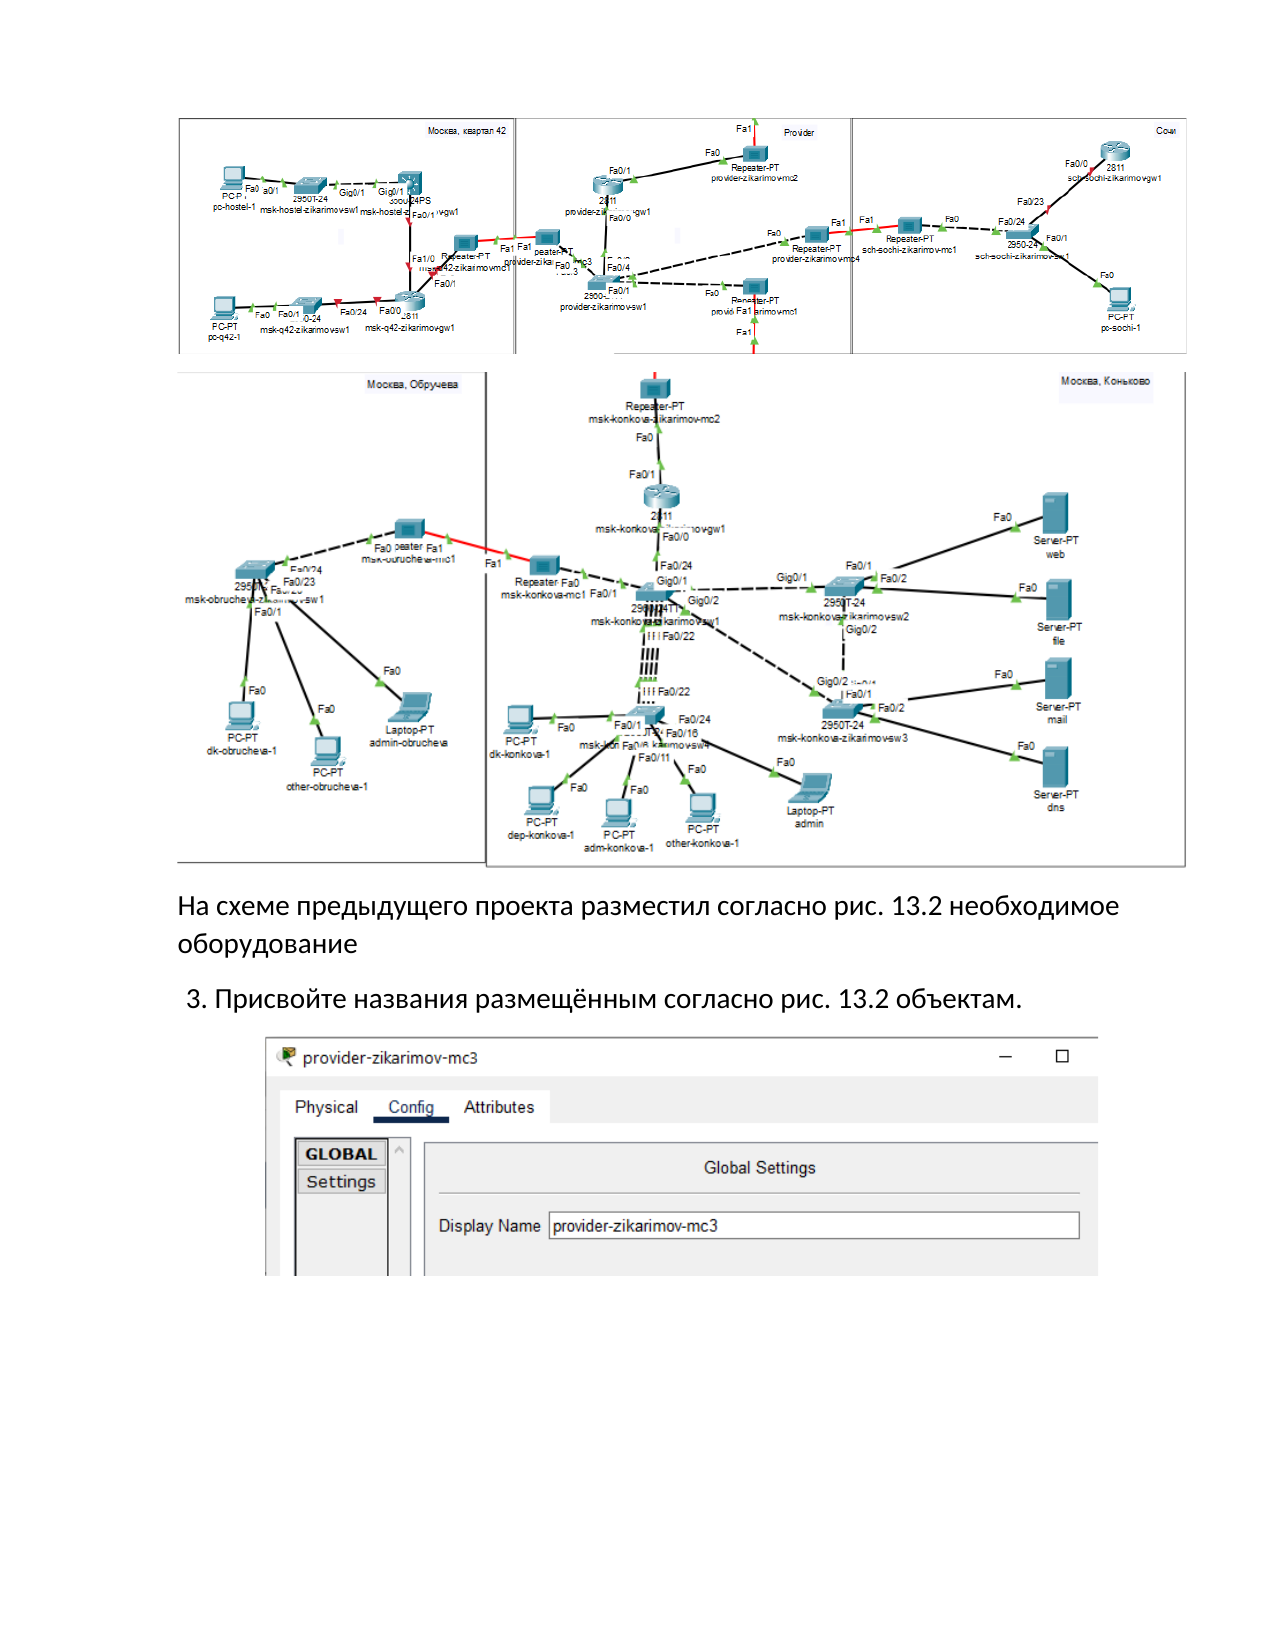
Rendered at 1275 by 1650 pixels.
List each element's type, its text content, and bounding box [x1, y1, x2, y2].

picture [177, 372, 1187, 869]
text На схеме предыдущего проекта разместил согласно рис. 13.2 необходимое оборудование [177, 887, 1186, 961]
picture [177, 118, 1187, 354]
text 3. Присвойте названия размещённым согласно рис. 13.2 объектам. [177, 981, 1186, 1016]
picture [265, 1036, 1099, 1276]
